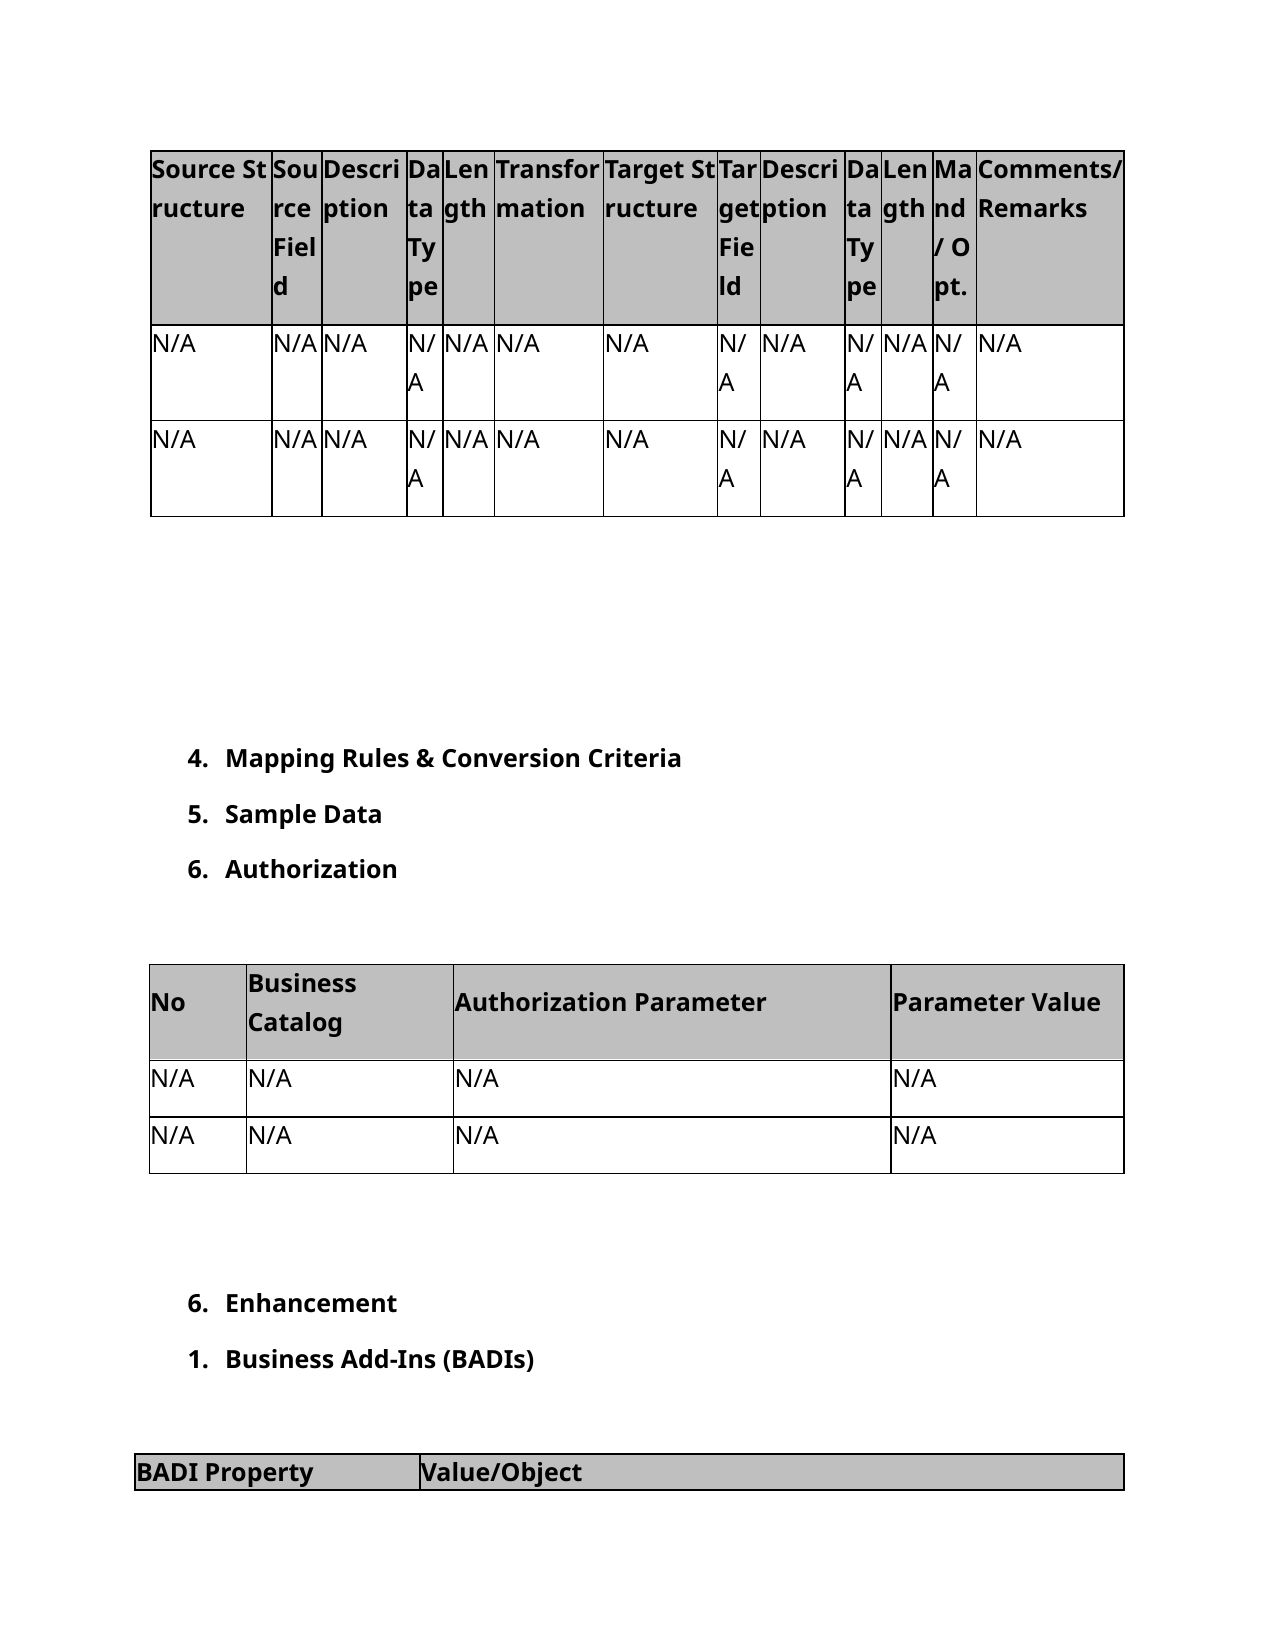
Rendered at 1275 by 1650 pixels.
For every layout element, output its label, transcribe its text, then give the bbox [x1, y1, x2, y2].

table_cell N/A [408, 421, 442, 516]
table_header Data Type [408, 152, 442, 324]
table_header Length [882, 152, 932, 324]
table_cell N/A [718, 421, 760, 516]
table_header Target Structure [604, 152, 717, 324]
table_header No [150, 965, 246, 1059]
table_cell N/A [273, 421, 321, 516]
table_cell N/A [882, 326, 932, 420]
table_cell N/A [323, 326, 406, 420]
table_cell N/A [323, 421, 406, 516]
table_header Target Field [718, 152, 760, 324]
table_cell N/A [604, 326, 717, 420]
table_cell N/A [444, 421, 494, 516]
table_cell N/A [977, 326, 1123, 420]
table_header Comments/Remarks [977, 152, 1123, 324]
table_cell N/A [152, 421, 271, 516]
table_header Data Type [846, 152, 881, 324]
table_header BADI Property [136, 1455, 419, 1489]
table_cell N/A [150, 1118, 246, 1173]
table_header Authorization Parameter [454, 965, 890, 1059]
table_cell N/A [247, 1061, 453, 1116]
table_header Source Structure [152, 152, 271, 324]
table_header Business Catalog [247, 965, 453, 1059]
table_header Parameter Value [892, 965, 1123, 1059]
table_cell N/A [892, 1061, 1123, 1116]
table_header Description [761, 152, 844, 324]
table_cell N/A [454, 1061, 890, 1116]
table_header Mand / Opt. [934, 152, 976, 324]
table_cell N/A [934, 421, 976, 516]
table_cell N/A [152, 326, 271, 420]
table_cell N/A [761, 326, 844, 420]
list Sample Data [187, 796, 1125, 830]
list Mapping Rules & Conversion Criteria [187, 740, 1125, 774]
table_cell N/A [846, 326, 881, 420]
table_cell N/A [761, 421, 844, 516]
table_header Transformation [495, 152, 603, 324]
table_cell N/A [892, 1118, 1123, 1173]
table_cell N/A [718, 326, 760, 420]
list Business Add-Ins (BADIs) [187, 1342, 1125, 1376]
table_cell N/A [408, 326, 442, 420]
table_cell N/A [444, 326, 494, 420]
table_cell N/A [495, 421, 603, 516]
table_cell N/A [604, 421, 717, 516]
list Authorization [187, 852, 1125, 886]
table_cell N/A [273, 326, 321, 420]
table_cell N/A [495, 326, 603, 420]
table_header Length [444, 152, 494, 324]
table_header Value/Object [421, 1455, 1123, 1489]
table_cell N/A [882, 421, 932, 516]
table_cell N/A [934, 326, 976, 420]
table_cell N/A [454, 1118, 890, 1173]
table_cell N/A [846, 421, 881, 516]
table_cell N/A [150, 1061, 246, 1116]
table_header Description [323, 152, 406, 324]
table_header Source Field [273, 152, 321, 324]
list Enhancement [187, 1286, 1125, 1320]
table_cell N/A [977, 421, 1123, 516]
table_cell N/A [247, 1118, 453, 1173]
